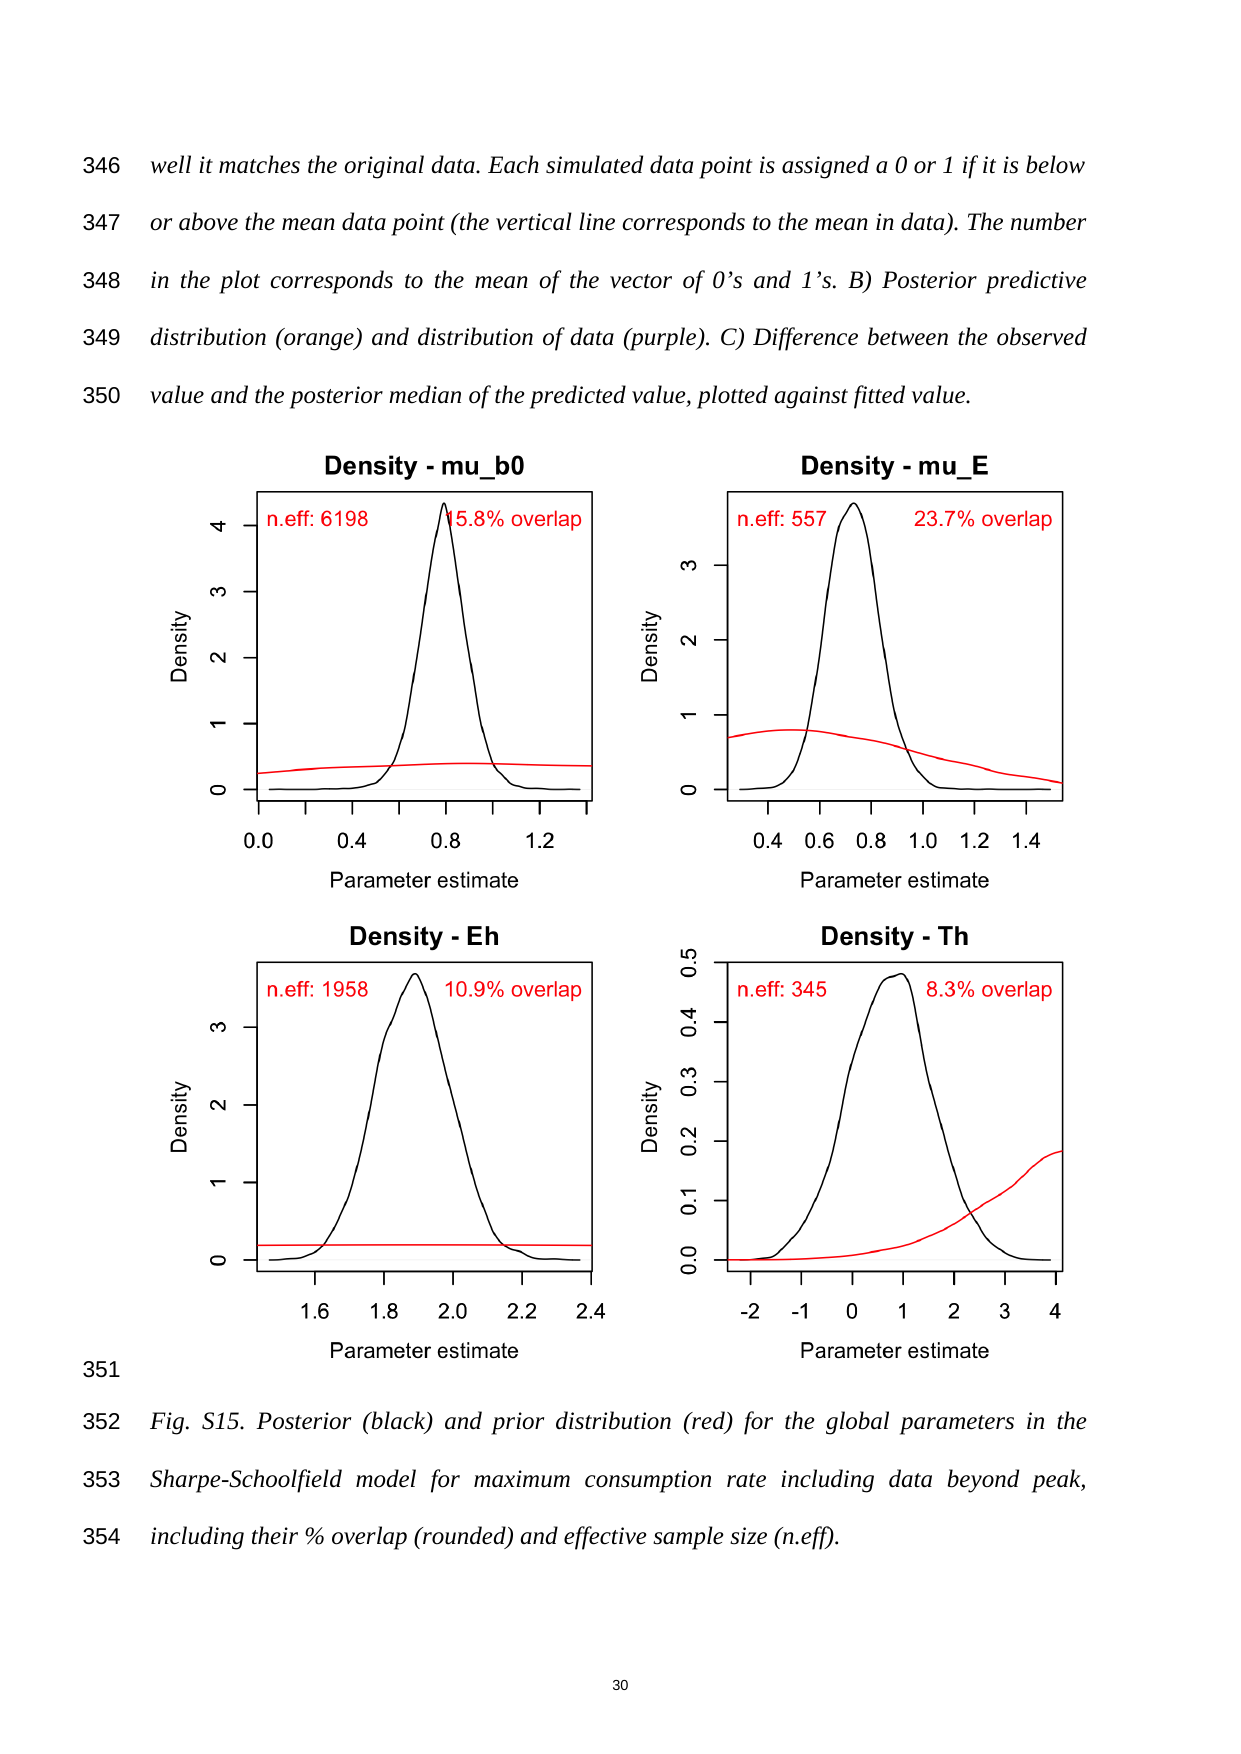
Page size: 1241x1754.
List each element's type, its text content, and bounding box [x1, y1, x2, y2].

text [150, 150, 1090, 409]
picture [150, 437, 1091, 1378]
text Fig. S15. Posterior (black) and prior distribution (red) for the global parameters in the Sharpe-Schoolfield model for maximum consumption rate including data beyond peak, including their % overlap (rounded) and effective sample size (n.eff). [150, 1406, 1090, 1550]
